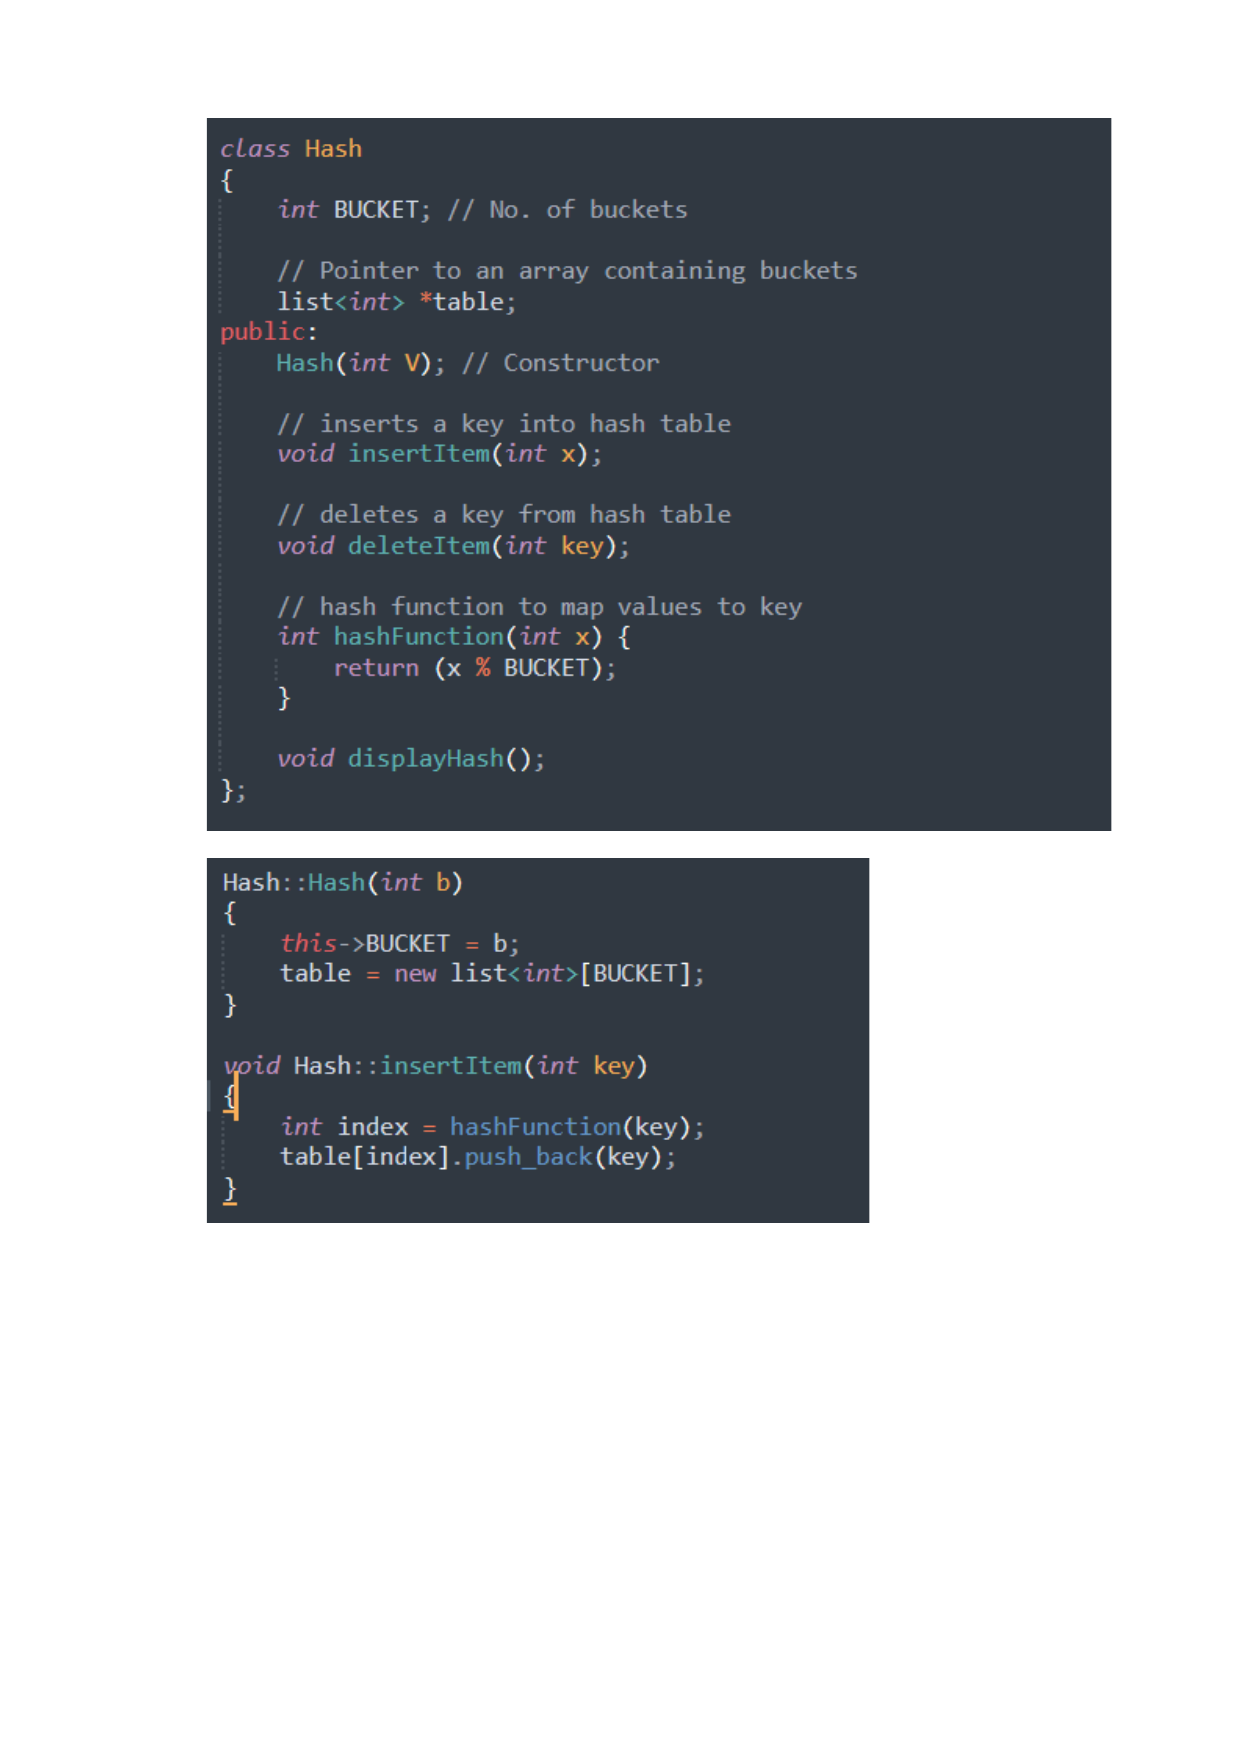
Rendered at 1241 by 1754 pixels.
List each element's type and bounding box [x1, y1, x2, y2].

picture [206, 118, 1112, 831]
picture [206, 858, 870, 1223]
